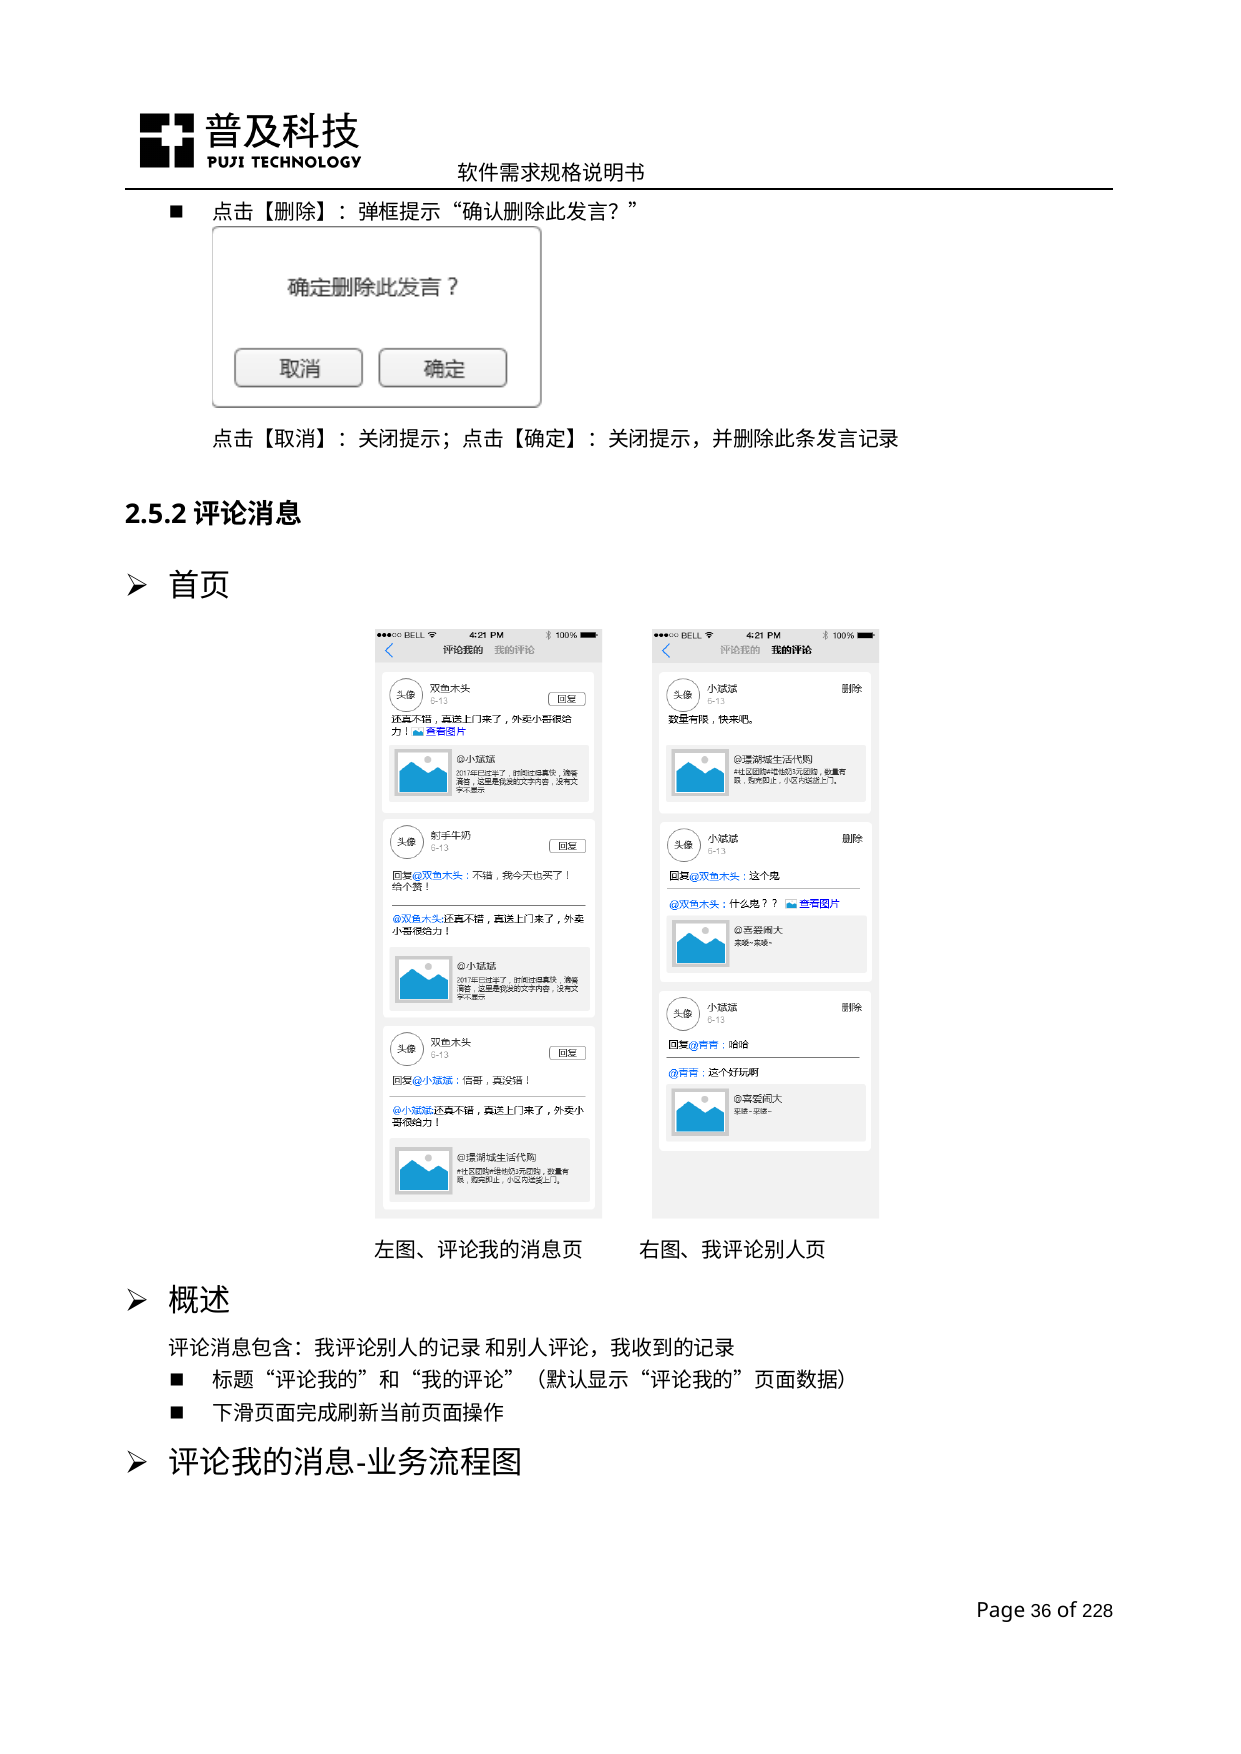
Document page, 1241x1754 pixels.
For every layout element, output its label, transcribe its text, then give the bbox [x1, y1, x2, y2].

picture [374, 628, 603, 1219]
picture [124, 103, 365, 180]
list 标题“评论我的”和“我的评论”（默认显示“评论我的”页面数据） [169, 1363, 1113, 1395]
list 下滑页面完成刷新当前页面操作 [169, 1395, 1113, 1428]
list 评论消息包含：我评论别人的记录 和别人评论，我收到的记录 [168, 1330, 1113, 1363]
list 首页 [124, 550, 1113, 615]
list 评论我的消息-业务流程图 [124, 1428, 1113, 1493]
picture [651, 628, 880, 1219]
list 点击【取消】：关闭提示；点击【确定】：关闭提示，并删除此条发言记录 [212, 421, 1113, 454]
list 概述 [124, 1265, 1113, 1330]
picture [212, 226, 542, 408]
subtitle 评论消息 [124, 479, 1113, 544]
text 左图、评论我的消息页 右图、我评论别人页 [124, 1233, 1113, 1265]
list 点击【删除】：弹框提示“确认删除此发言？” [168, 194, 1113, 226]
